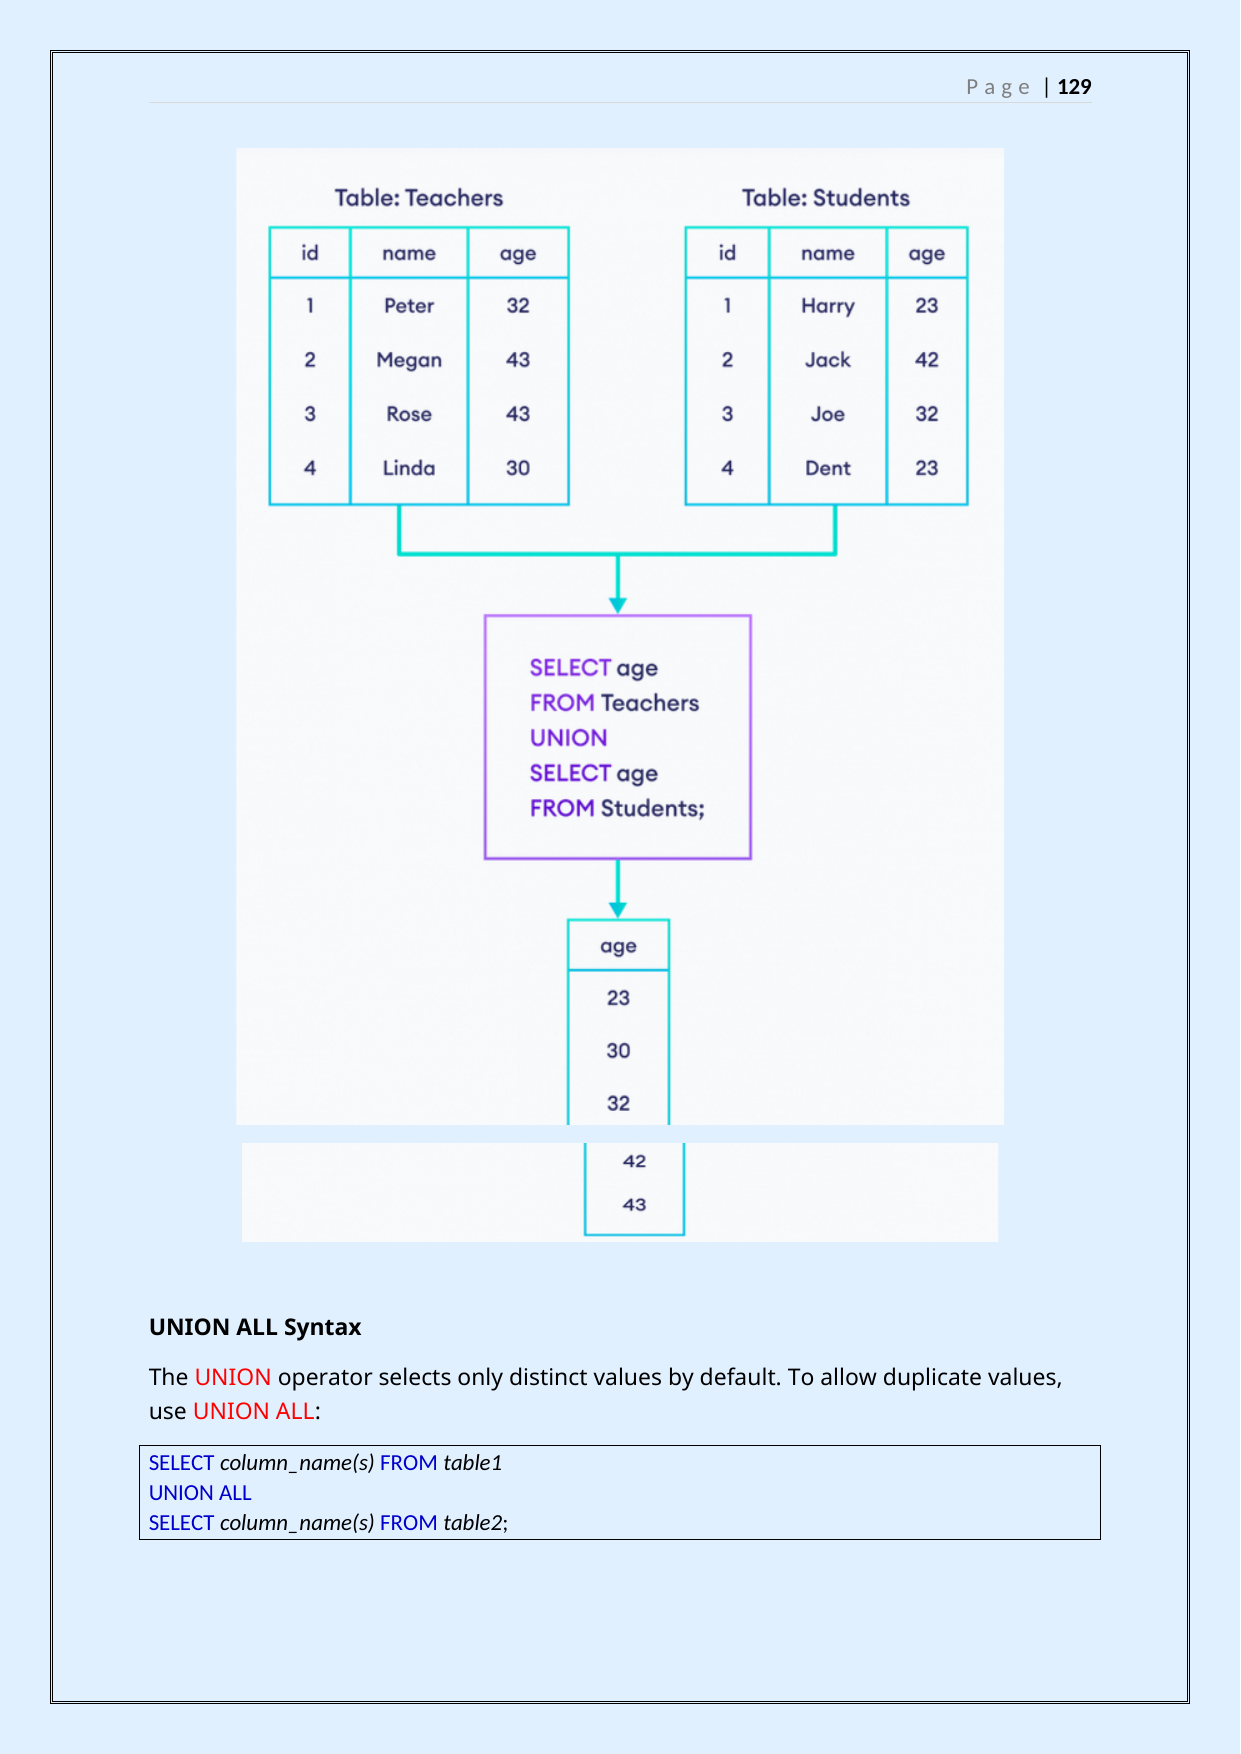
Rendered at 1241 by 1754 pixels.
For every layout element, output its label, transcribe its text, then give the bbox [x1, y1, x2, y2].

text SELECT column_name(s) FROM table1 UNION ALL SELECT column_name(s) FROM table2; [140, 1446, 1100, 1539]
picture [236, 148, 1004, 1125]
text UNION ALL Syntax [148, 1310, 1092, 1342]
picture [242, 1143, 999, 1242]
text The UNION operator selects only distinct values by default. To allow duplicate values, use UNION ALL: [148, 1361, 1092, 1426]
